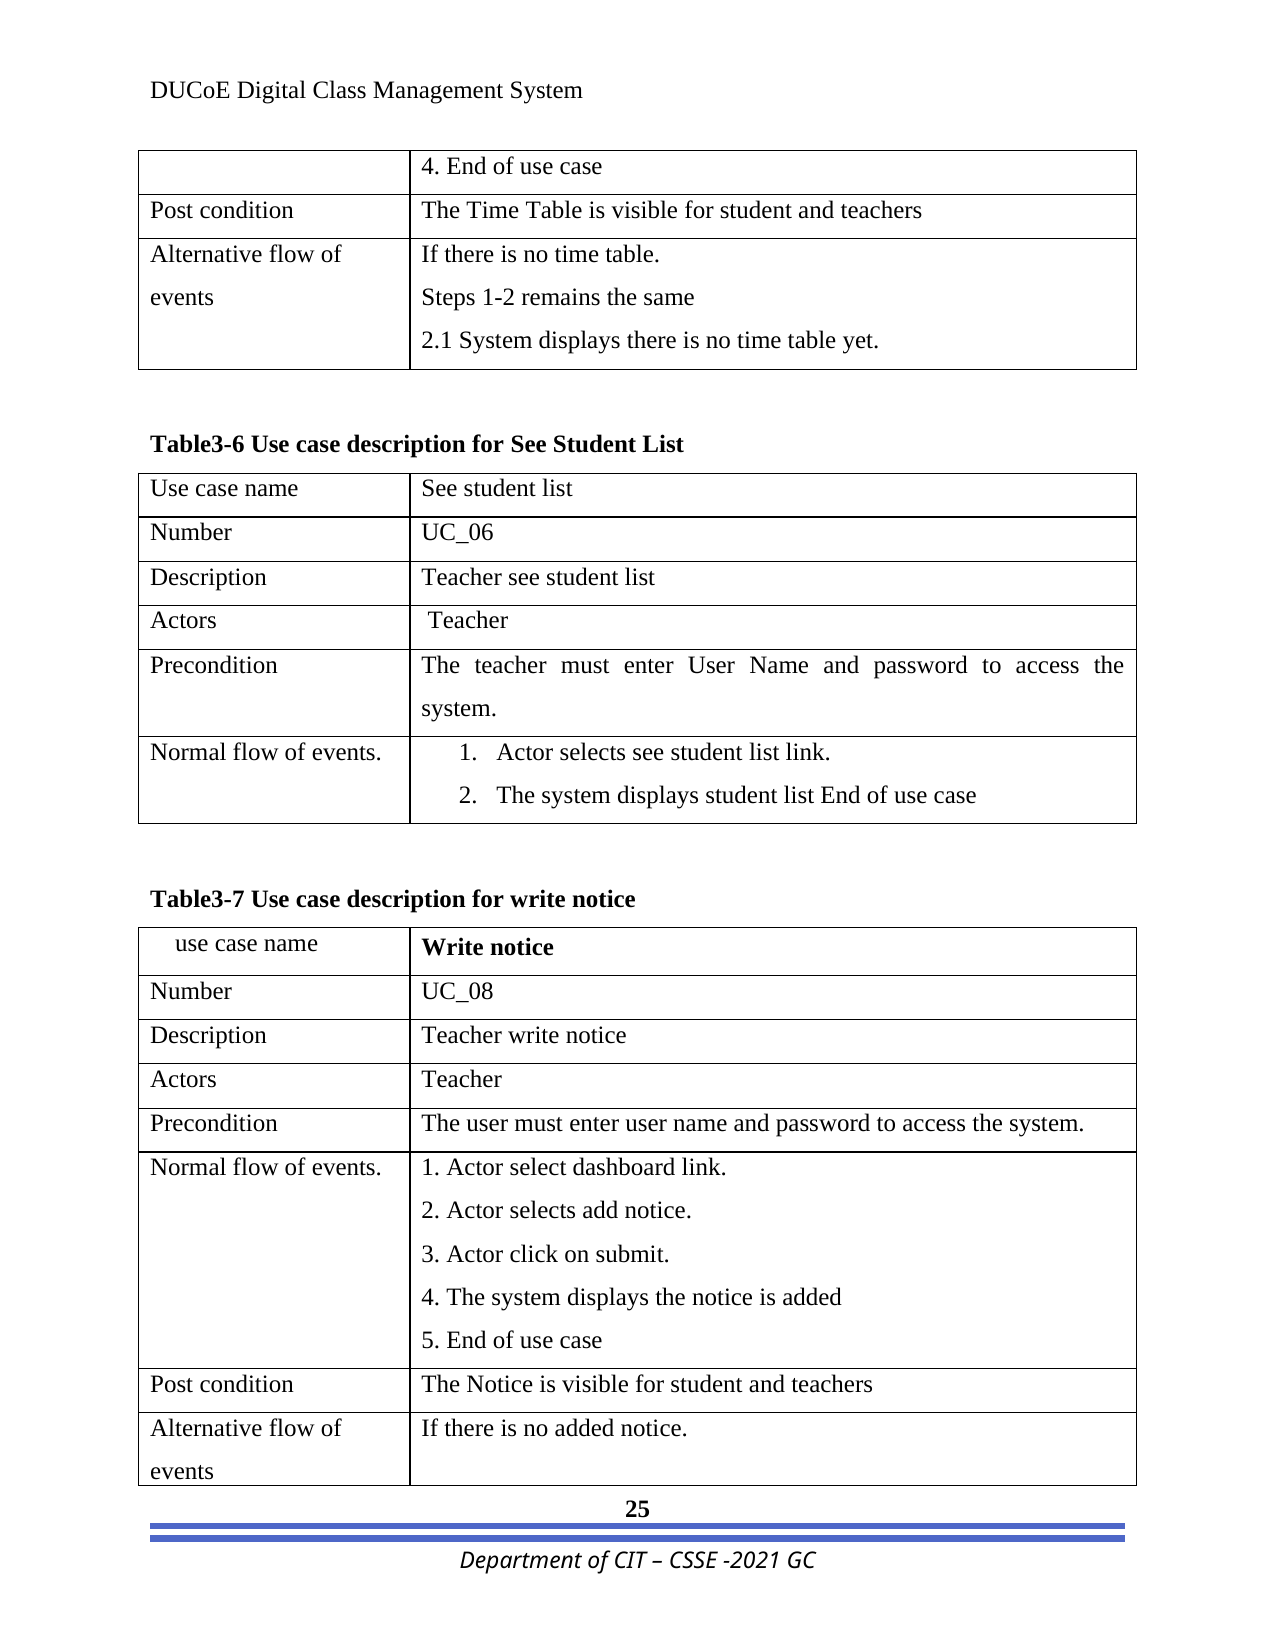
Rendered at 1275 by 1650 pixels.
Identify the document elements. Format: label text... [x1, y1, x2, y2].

table_cell Normal flow of events. [139, 737, 409, 823]
table_cell Precondition [139, 1109, 409, 1151]
table_cell Teacher see student list [411, 562, 1136, 604]
table_cell Description [139, 1020, 409, 1063]
table_cell Precondition [139, 650, 409, 736]
table_cell Teacher [411, 1064, 1136, 1107]
subtitle Table3-7 Use case description for write notice [150, 884, 1125, 913]
table_cell Description [139, 562, 409, 604]
table_cell If there is no time table. Steps 1-2 remains the same 2.1 System displays there is no time table yet. [411, 239, 1136, 368]
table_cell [411, 151, 1136, 194]
table_cell The user must enter user name and password to access the system. [411, 1109, 1136, 1151]
table_cell 1. Actor select dashboard link. 2. Actor selects add notice. 3. Actor click on submit. 4. The system displays the notice is added 5. End of use case [411, 1153, 1136, 1368]
table_cell The Notice is visible for student and teachers [411, 1369, 1136, 1412]
table_cell The Time Table is visible for student and teachers [411, 195, 1136, 238]
table_cell Normal flow of events. [139, 1153, 409, 1368]
table_cell Actors [139, 606, 409, 649]
table_header Write notice [411, 928, 1136, 975]
table_cell Post condition [139, 1369, 409, 1412]
subtitle Table3-6 Use case description for See Student List [150, 429, 1125, 458]
table_cell UC_06 [411, 518, 1136, 561]
table_cell Number [139, 518, 409, 561]
table_cell Alternative flow of events [139, 239, 409, 368]
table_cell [139, 151, 409, 194]
table_cell Teacher [411, 606, 1136, 649]
table_header See student list [411, 474, 1136, 516]
table_header use case name [139, 928, 409, 975]
table_cell Actor selects see student list link. The system displays student list End of use case [411, 737, 1136, 823]
table_cell Post condition [139, 195, 409, 238]
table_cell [139, 1413, 409, 1485]
table_cell UC_08 [411, 976, 1136, 1019]
table_cell Number [139, 976, 409, 1019]
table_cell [411, 1413, 1136, 1485]
table_cell Teacher write notice [411, 1020, 1136, 1063]
table_header Use case name [139, 474, 409, 516]
table_cell The teacher must enter User Name and password to access the system. [411, 650, 1136, 736]
table_cell Actors [139, 1064, 409, 1107]
